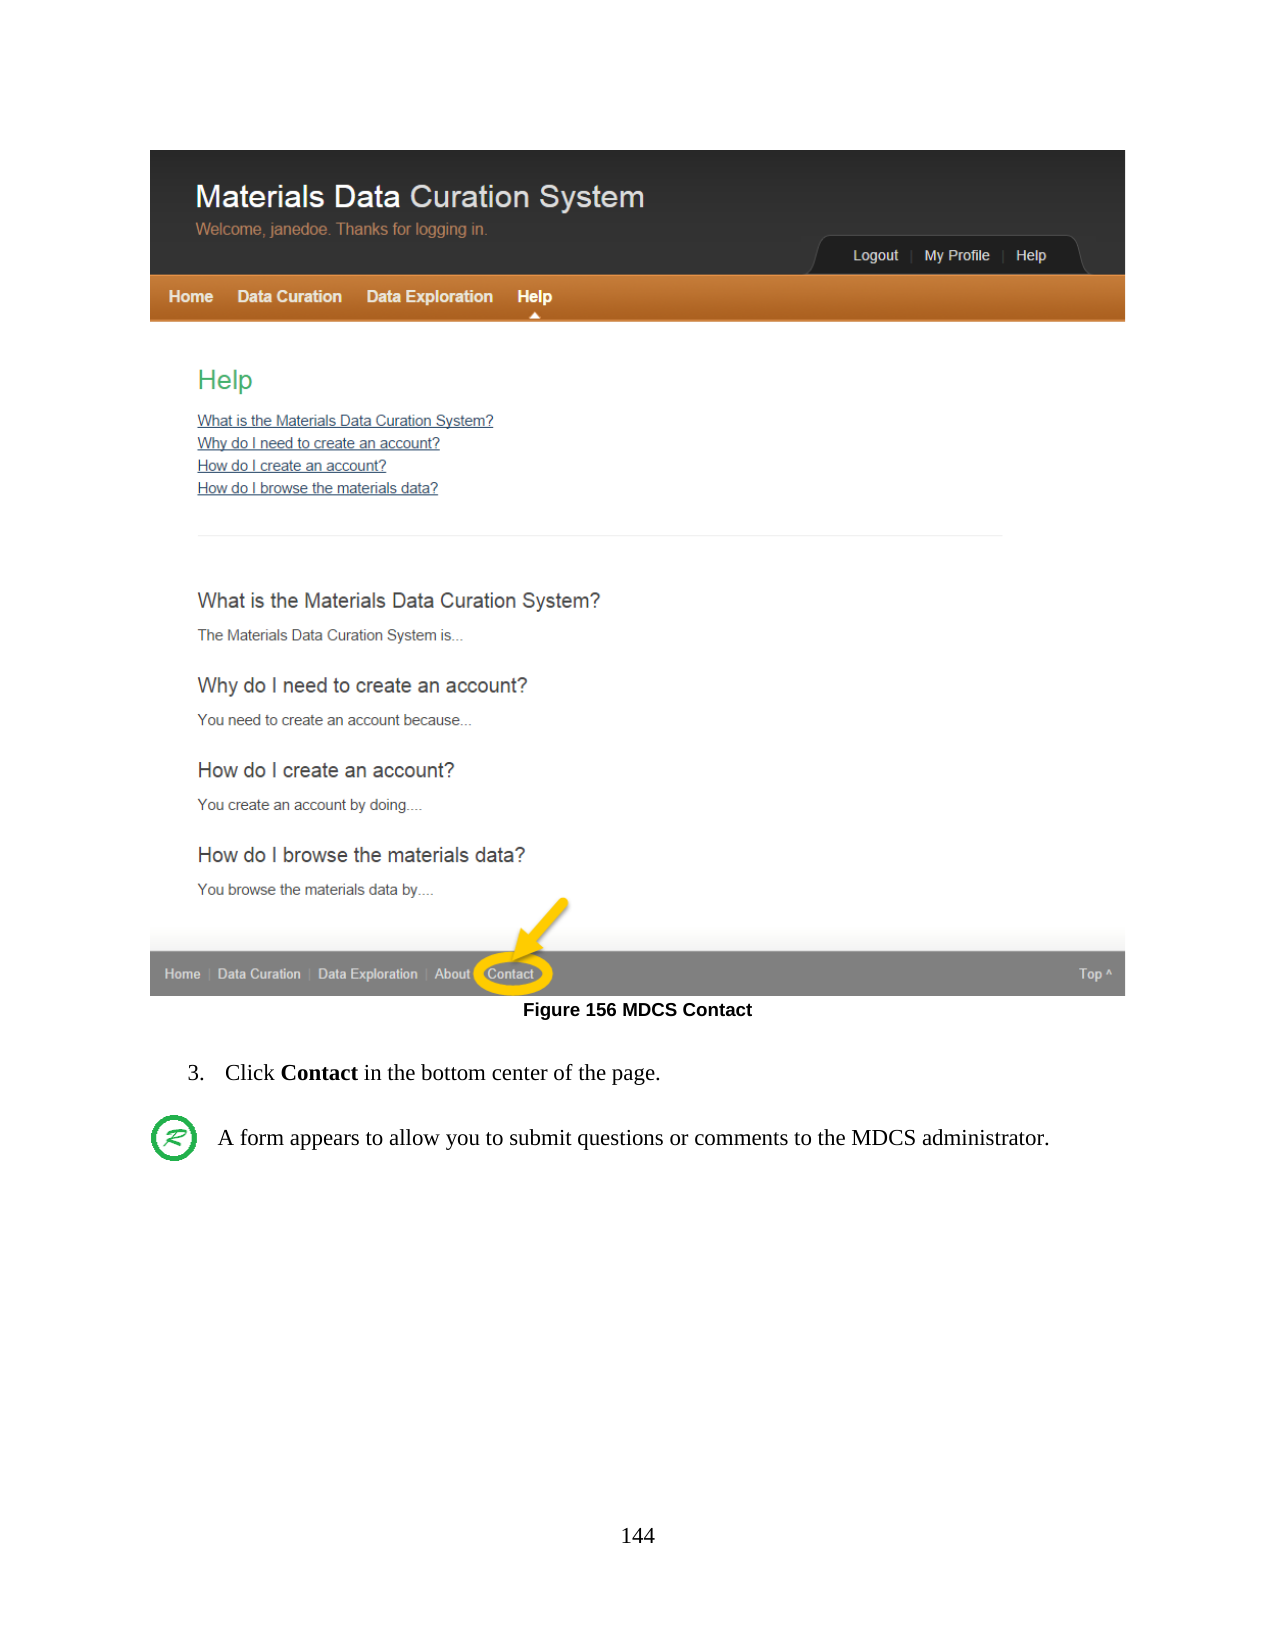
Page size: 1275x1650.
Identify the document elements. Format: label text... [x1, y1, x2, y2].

text A form appears to allow you to submit questions or comments to the MDCS administrator. [199, 1124, 1125, 1151]
list Click Contact in the bottom center of the page. [187, 1059, 1125, 1085]
picture [150, 1111, 199, 1164]
picture [150, 150, 1125, 996]
